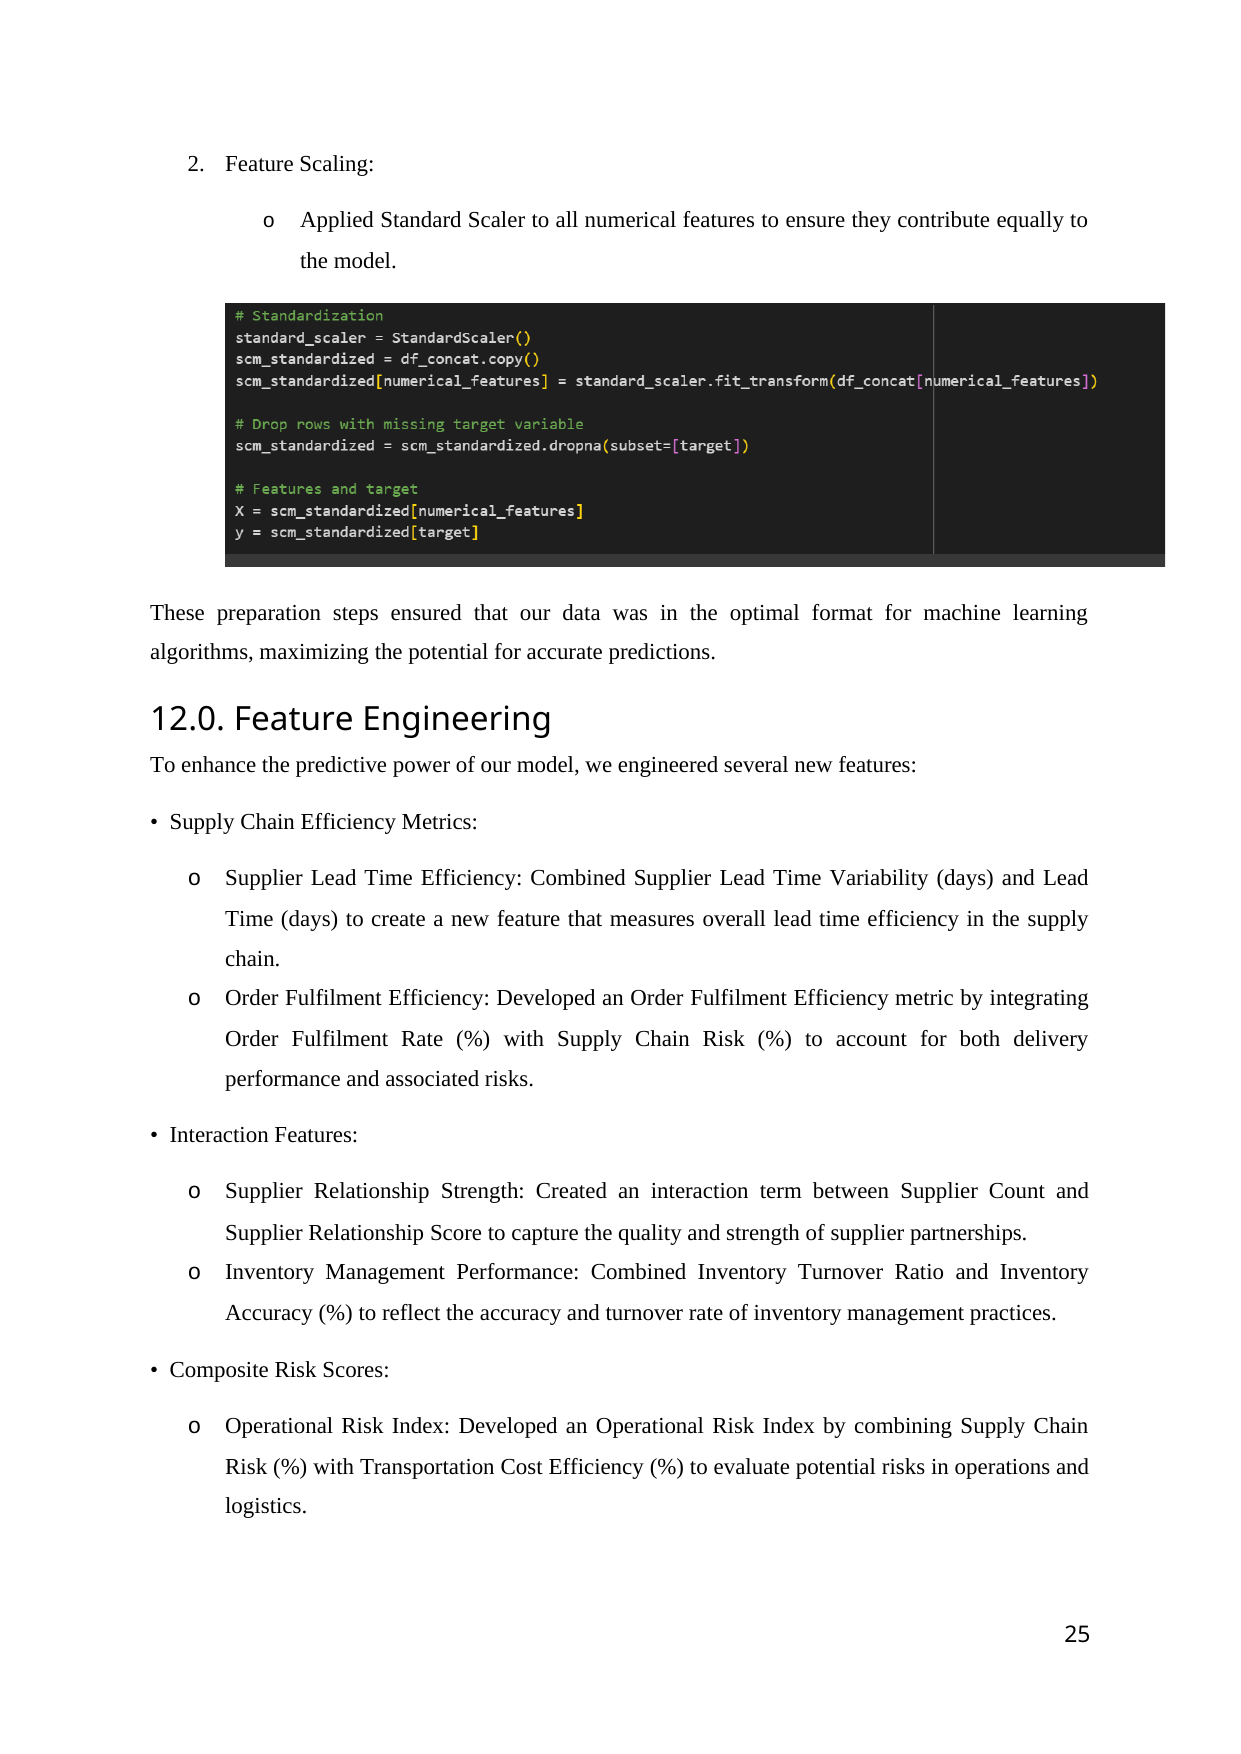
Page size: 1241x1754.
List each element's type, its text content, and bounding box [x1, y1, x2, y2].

text • Interaction Features: [150, 1121, 1090, 1147]
list Supplier Lead Time Efficiency: Combined Supplier Lead Time Variability (days) and Lead Time (days) to create a new feature that measures overall lead time efficiency in the supply chain. [187, 864, 1090, 971]
list Operational Risk Index: Developed an Operational Risk Index by combining Supply Chain Risk (%) with Transportation Cost Efficiency (%) to evaluate potential risks in operations and logistics. [187, 1412, 1090, 1519]
list Order Fulfilment Efficiency: Developed an Order Fulfilment Efficiency metric by integrating Order Fulfilment Rate (%) with Supply Chain Risk (%) to account for both delivery performance and associated risks. [187, 984, 1090, 1091]
list Applied Standard Scaler to all numerical features to ensure they contribute equally to the model. [262, 206, 1090, 273]
picture [225, 303, 1166, 567]
text To enhance the predictive power of our model, we engineered several new features: [150, 752, 1090, 778]
text • Composite Risk Scores: [150, 1356, 1090, 1382]
list Inventory Management Performance: Combined Inventory Turnover Ratio and Inventory Accuracy (%) to reflect the accuracy and turnover rate of inventory management practices. [187, 1258, 1090, 1326]
text • Supply Chain Efficiency Metrics: [150, 808, 1090, 834]
subtitle 12.0. Feature Engineering [150, 694, 1090, 740]
list Supplier Relationship Strength: Created an interaction term between Supplier Count and Supplier Relationship Score to capture the quality and strength of supplier partnerships. [187, 1177, 1090, 1245]
list Feature Scaling: [187, 150, 1090, 176]
text These preparation steps ensured that our data was in the optimal format for machine learning algorithms, maximizing the potential for accurate predictions. [150, 599, 1090, 664]
